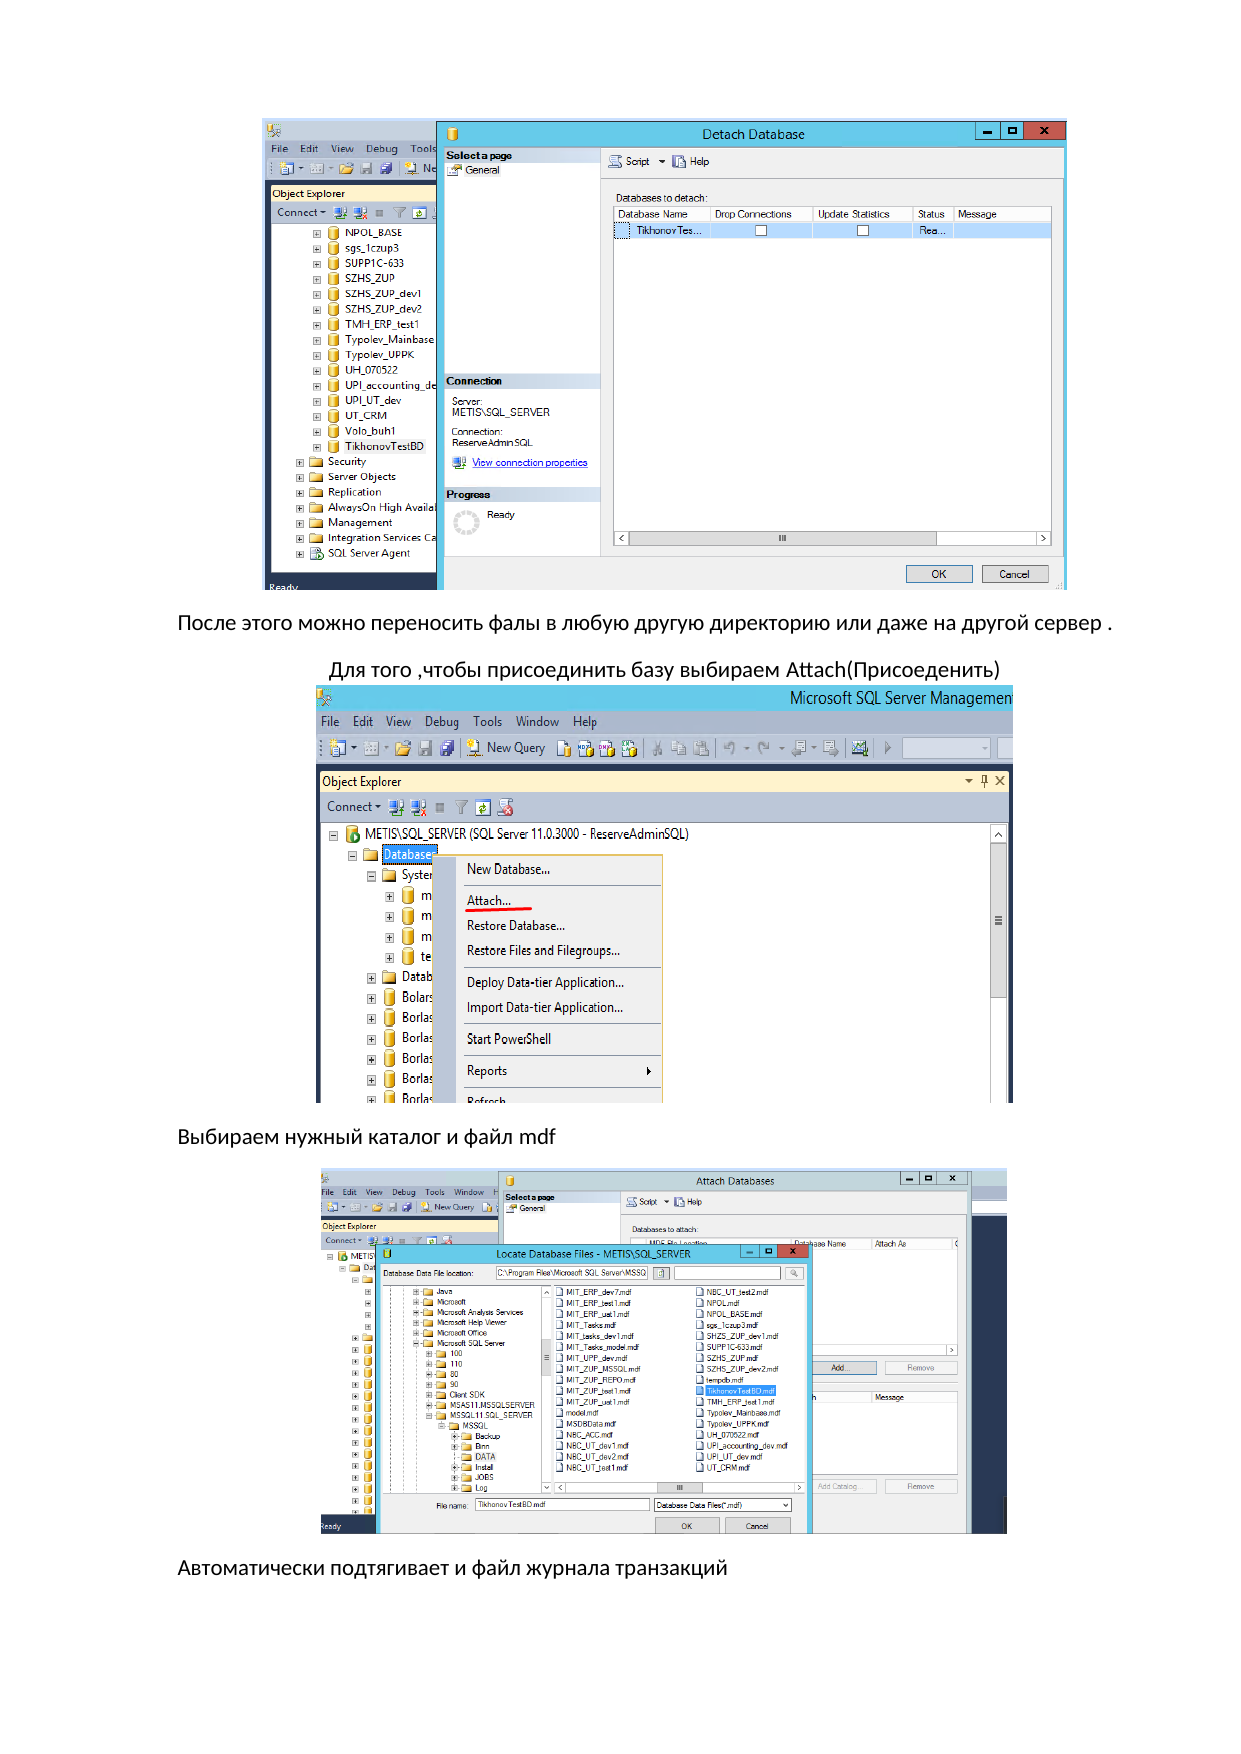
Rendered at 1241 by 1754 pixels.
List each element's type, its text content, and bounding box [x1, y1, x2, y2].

picture [262, 118, 1067, 590]
picture [321, 1168, 1007, 1534]
text Выбираем нужный каталог и файл mdf [177, 1122, 1152, 1150]
text После этого можно переносить фалы в любую другую директорию или даже на другой сервер . [177, 608, 1152, 636]
picture [316, 685, 1013, 1103]
text Автоматически подтягивает и файл журнала транзакций [177, 1553, 1152, 1581]
